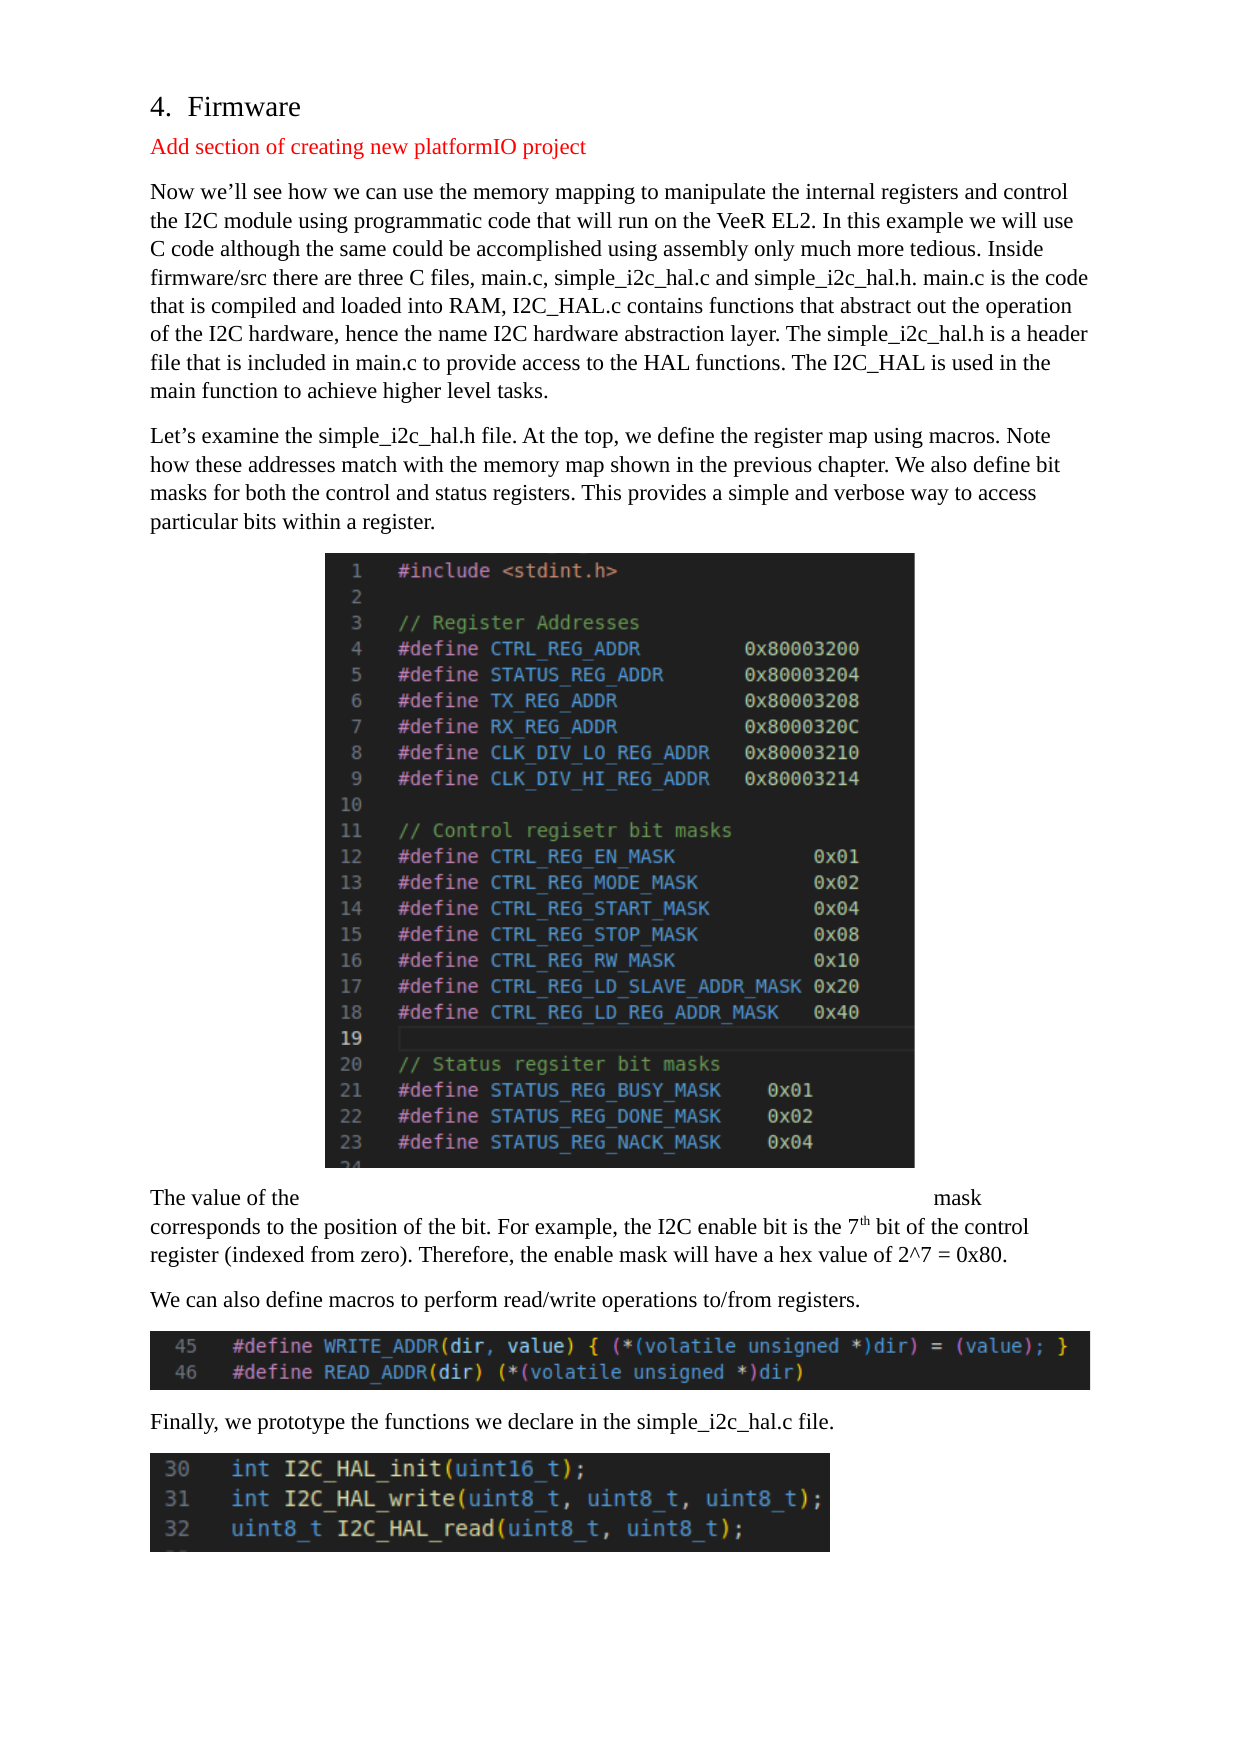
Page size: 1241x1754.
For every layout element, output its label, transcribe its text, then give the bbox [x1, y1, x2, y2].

picture [323, 553, 914, 1166]
text The value of the mask corresponds to the position of the bit. For example, the I2C enable bit is the 7th bit of the control register (indexed from zero). Therefore, the enable mask will have a hex value of 2^7 = 0x80. [150, 1184, 1090, 1267]
text We can also define macros to perform read/write operations to/from registers. [150, 1286, 1090, 1313]
text Now we’ll see how we can use the memory mapping to manipulate the internal registers and control the I2C module using programmatic code that will run on the VeeR EL2. In this example we will use C code although the same could be accomplished using assembly only much more tedious. Inside firmware/src there are three C files, main.c, simple_i2c_hal.c and simple_i2c_hal.h. main.c is the code that is compiled and loaded into RAM, I2C_HAL.c contains functions that abstract out the operation of the I2C hardware, hence the name I2C hardware abstraction layer. The simple_i2c_hal.h is a header file that is included in main.c to provide access to the HAL functions. The I2C_HAL is used in the main function to achieve higher level tasks. [150, 178, 1090, 404]
picture [150, 1453, 830, 1552]
text Add section of creating new platformIO project [150, 133, 1090, 159]
text Let’s examine the simple_i2c_hal.h file. At the top, we define the register map using macros. Note how these addresses match with the memory map shown in the previous chapter. We also define bit masks for both the control and status registers. This provides a simple and verbose way to access particular bits within a register. [150, 422, 1090, 534]
picture [150, 1331, 1091, 1390]
text Finally, we prototype the functions we declare in the simple_i2c_hal.c file. [150, 1408, 1090, 1435]
subtitle Firmware [150, 89, 1090, 122]
